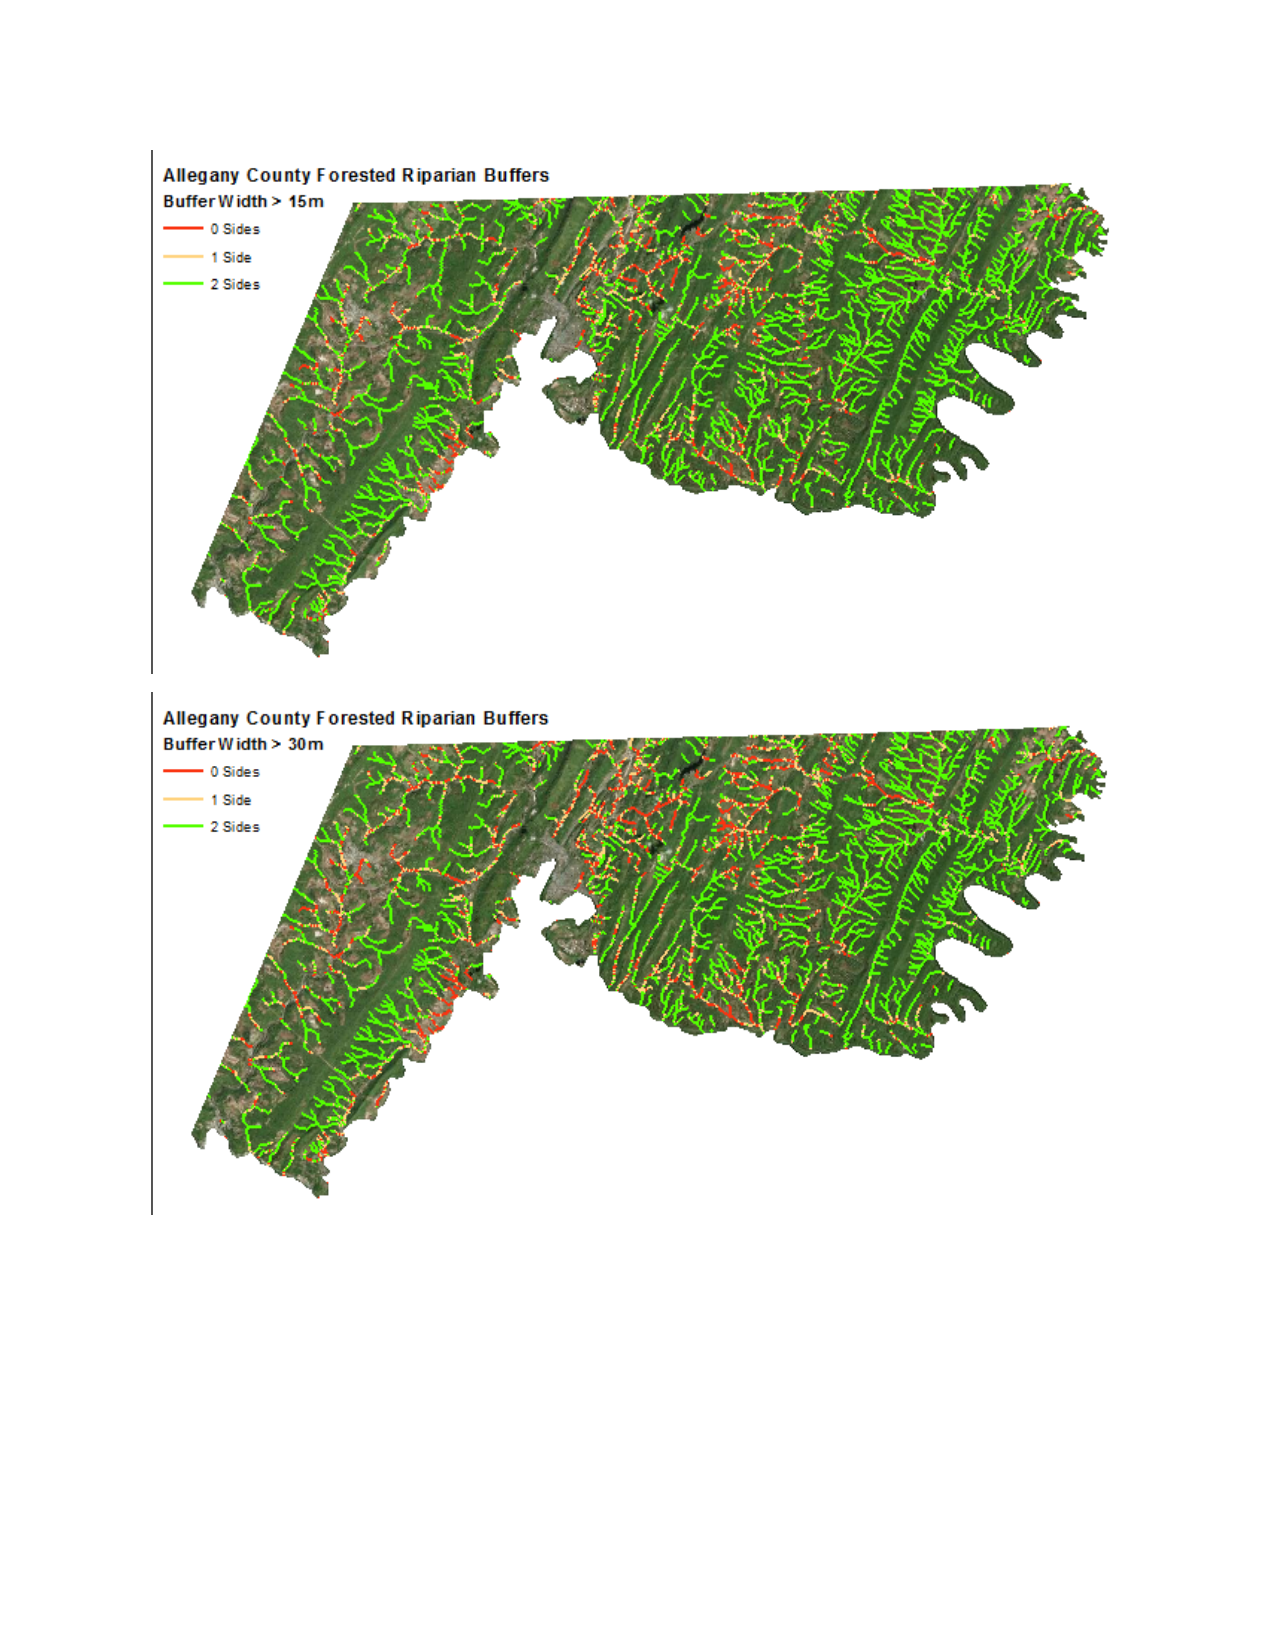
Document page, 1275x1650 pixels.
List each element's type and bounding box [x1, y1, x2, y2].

picture [150, 150, 1118, 674]
picture [150, 692, 1116, 1215]
